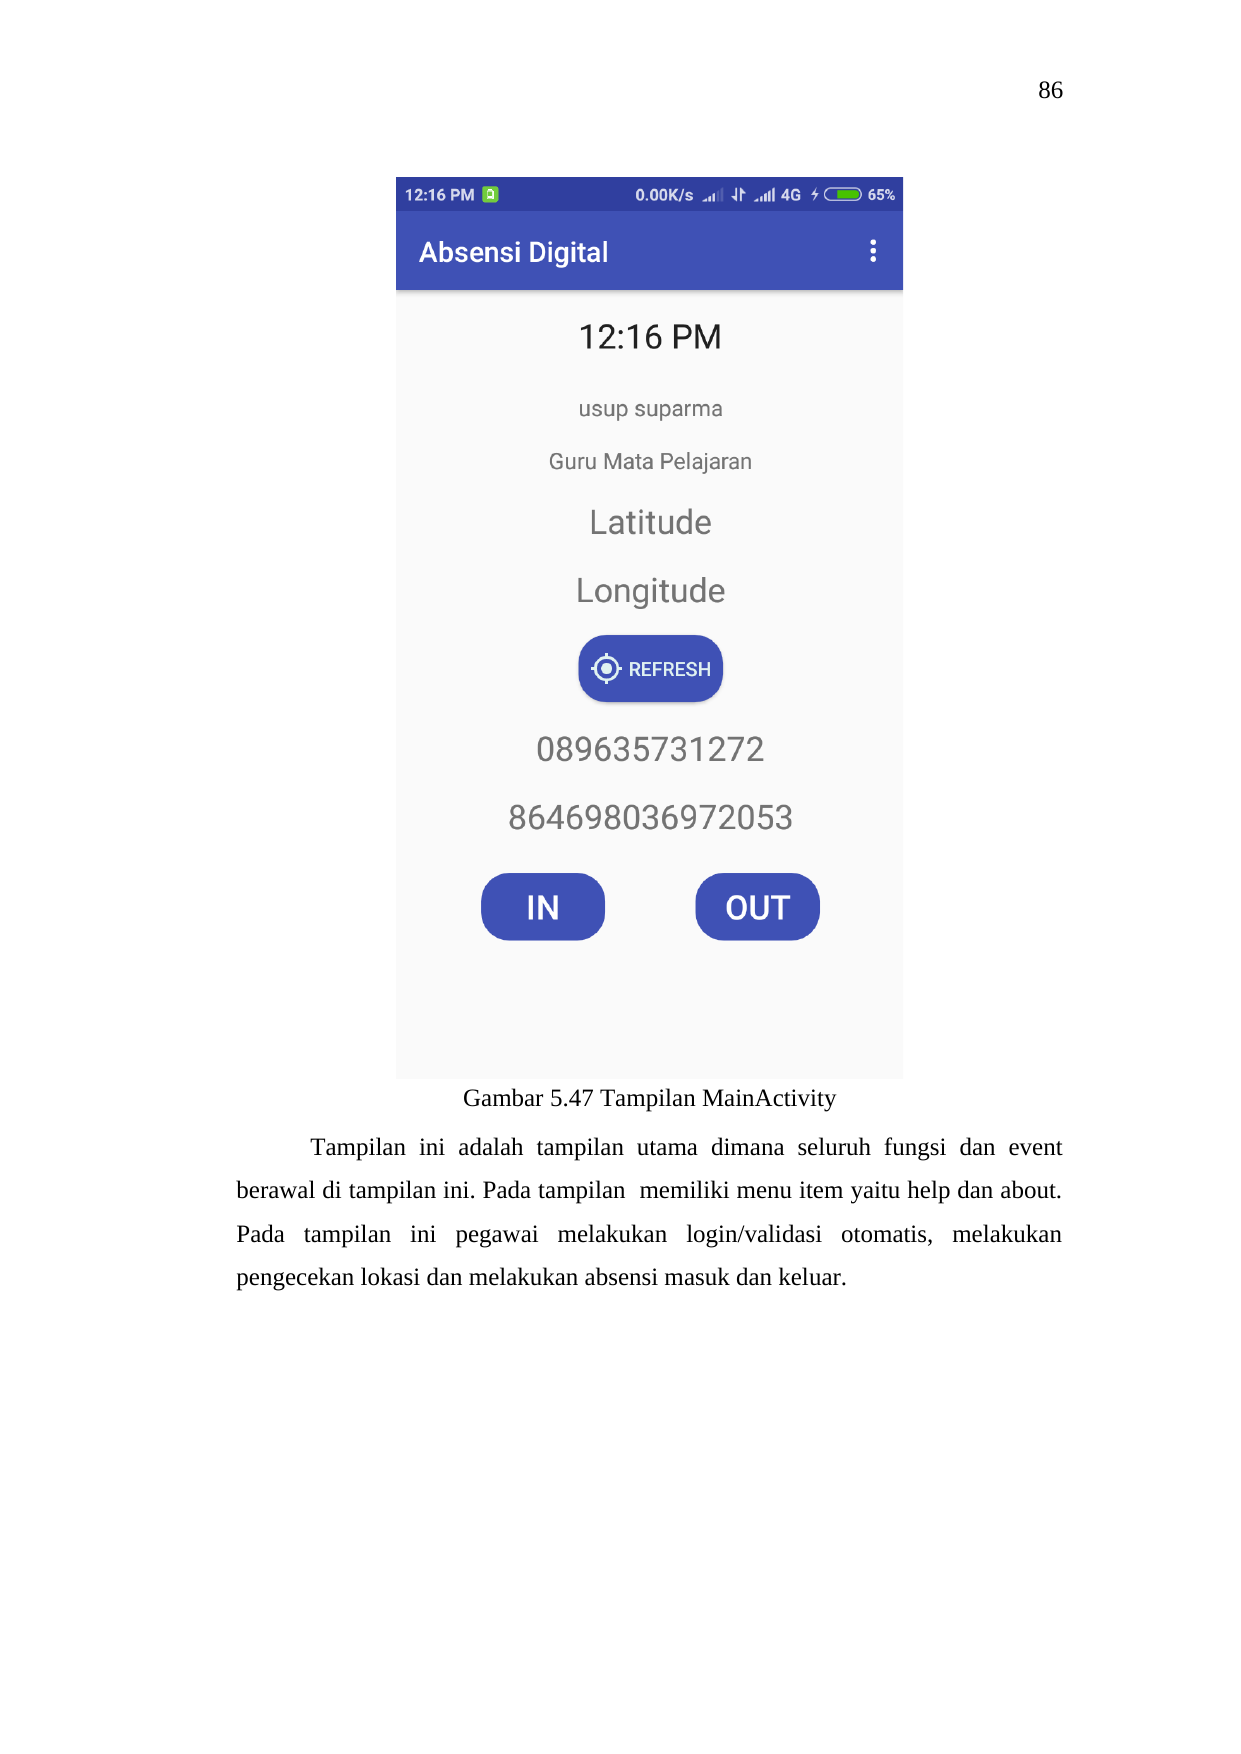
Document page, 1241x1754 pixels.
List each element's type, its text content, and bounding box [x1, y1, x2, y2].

text Gambar . Tampilan MainActivity [236, 1083, 1063, 1112]
picture [396, 177, 904, 1079]
text Tampilan ini adalah tampilan utama dimana seluruh fungsi dan event berawal di tampilan ini. Pada tampilan memiliki menu item yaitu help dan about. Pada tampilan ini pegawai melakukan login/validasi otomatis, melakukan pengecekan lokasi dan melakukan absensi masuk dan keluar. [236, 1132, 1063, 1291]
